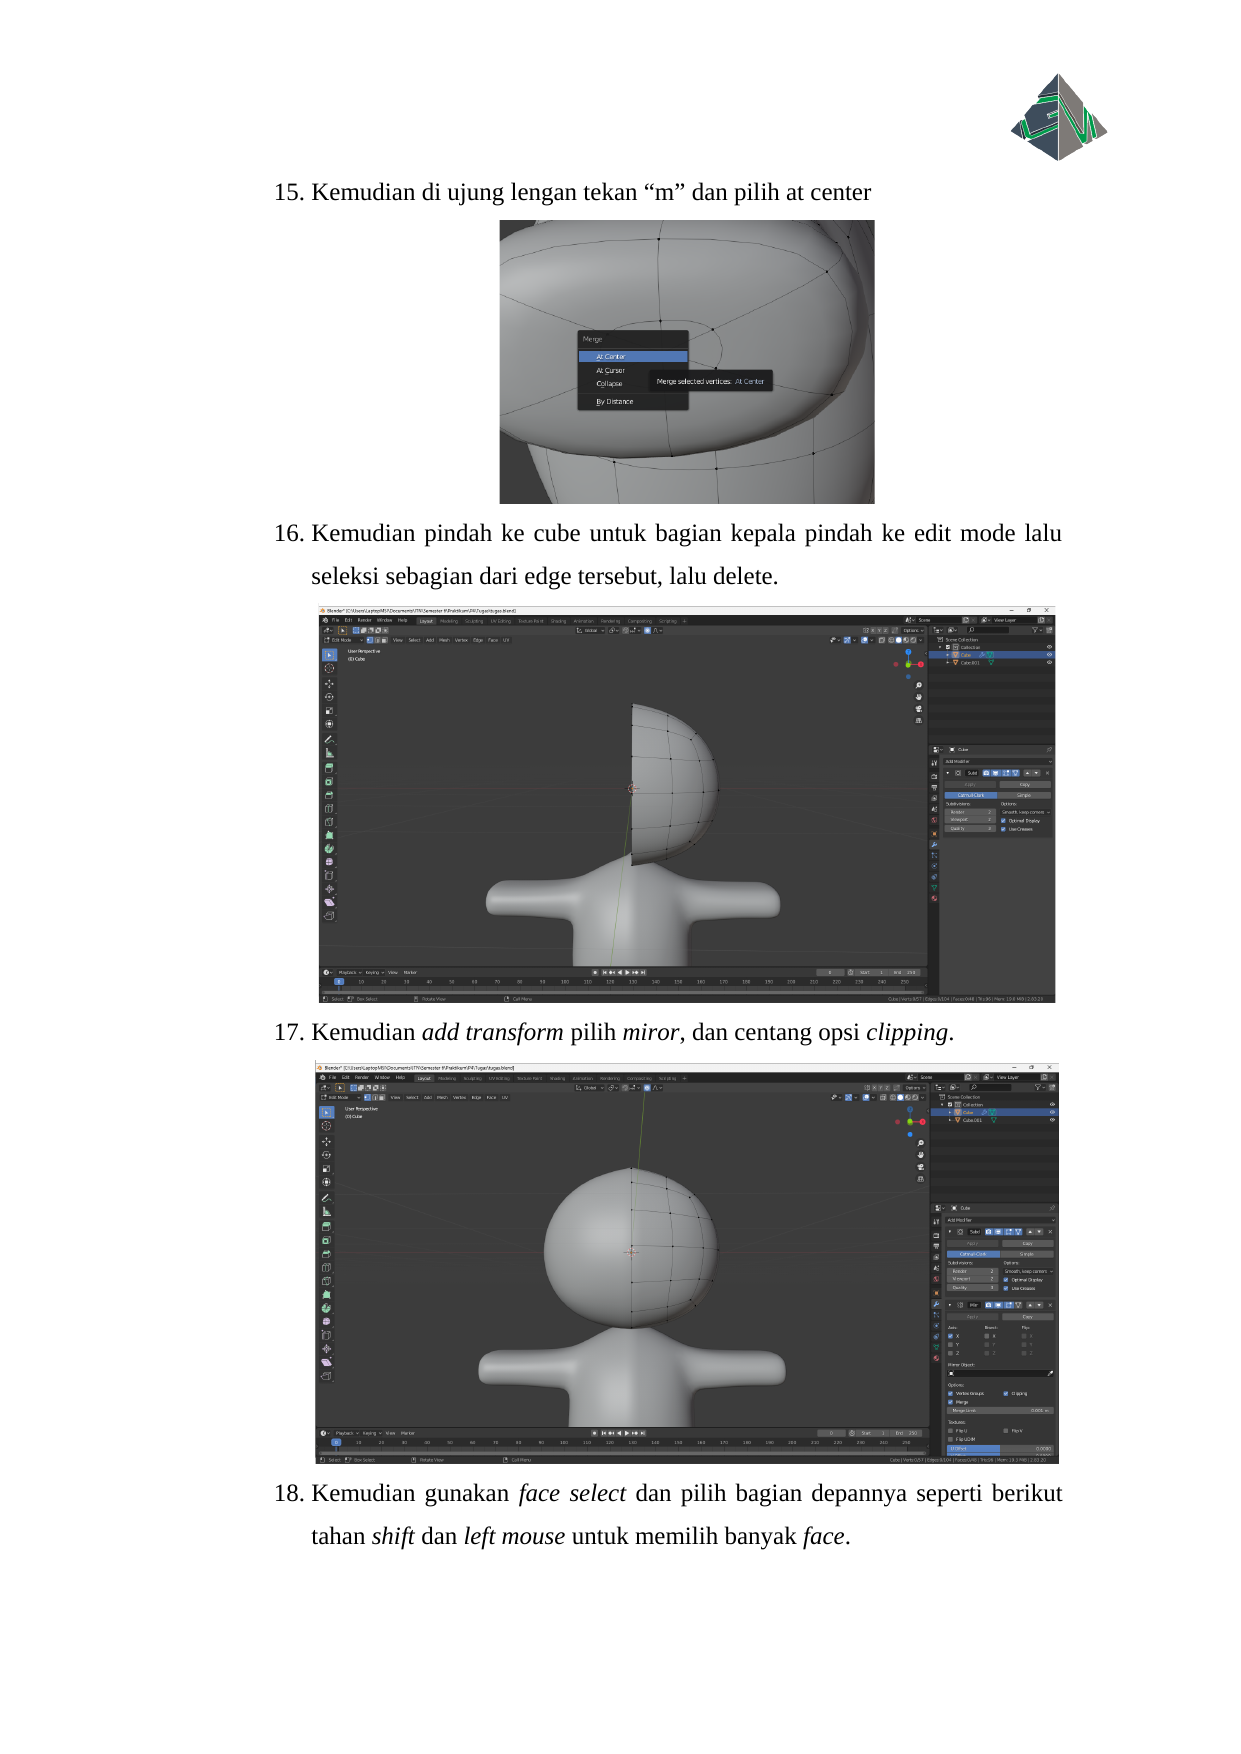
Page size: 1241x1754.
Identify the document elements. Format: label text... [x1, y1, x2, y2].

list Kemudian gunakan face select dan pilih bagian depannya seperti berikut tahan shift dan left mouse untuk memilih banyak face. [274, 1478, 1063, 1550]
picture [499, 220, 875, 504]
list Kemudian pindah ke cube untuk bagian kepala pindah ke edit mode lalu seleksi sebagian dari edge tersebut, lalu delete. [274, 518, 1063, 589]
picture [315, 1060, 1059, 1464]
picture [318, 603, 1056, 1003]
list Kemudian add transform pilih miror, dan centang opsi clipping. [274, 1017, 1063, 1046]
picture [1010, 73, 1108, 161]
list Kemudian di ujung lengan tekan “m” dan pilih at center [274, 177, 1063, 206]
